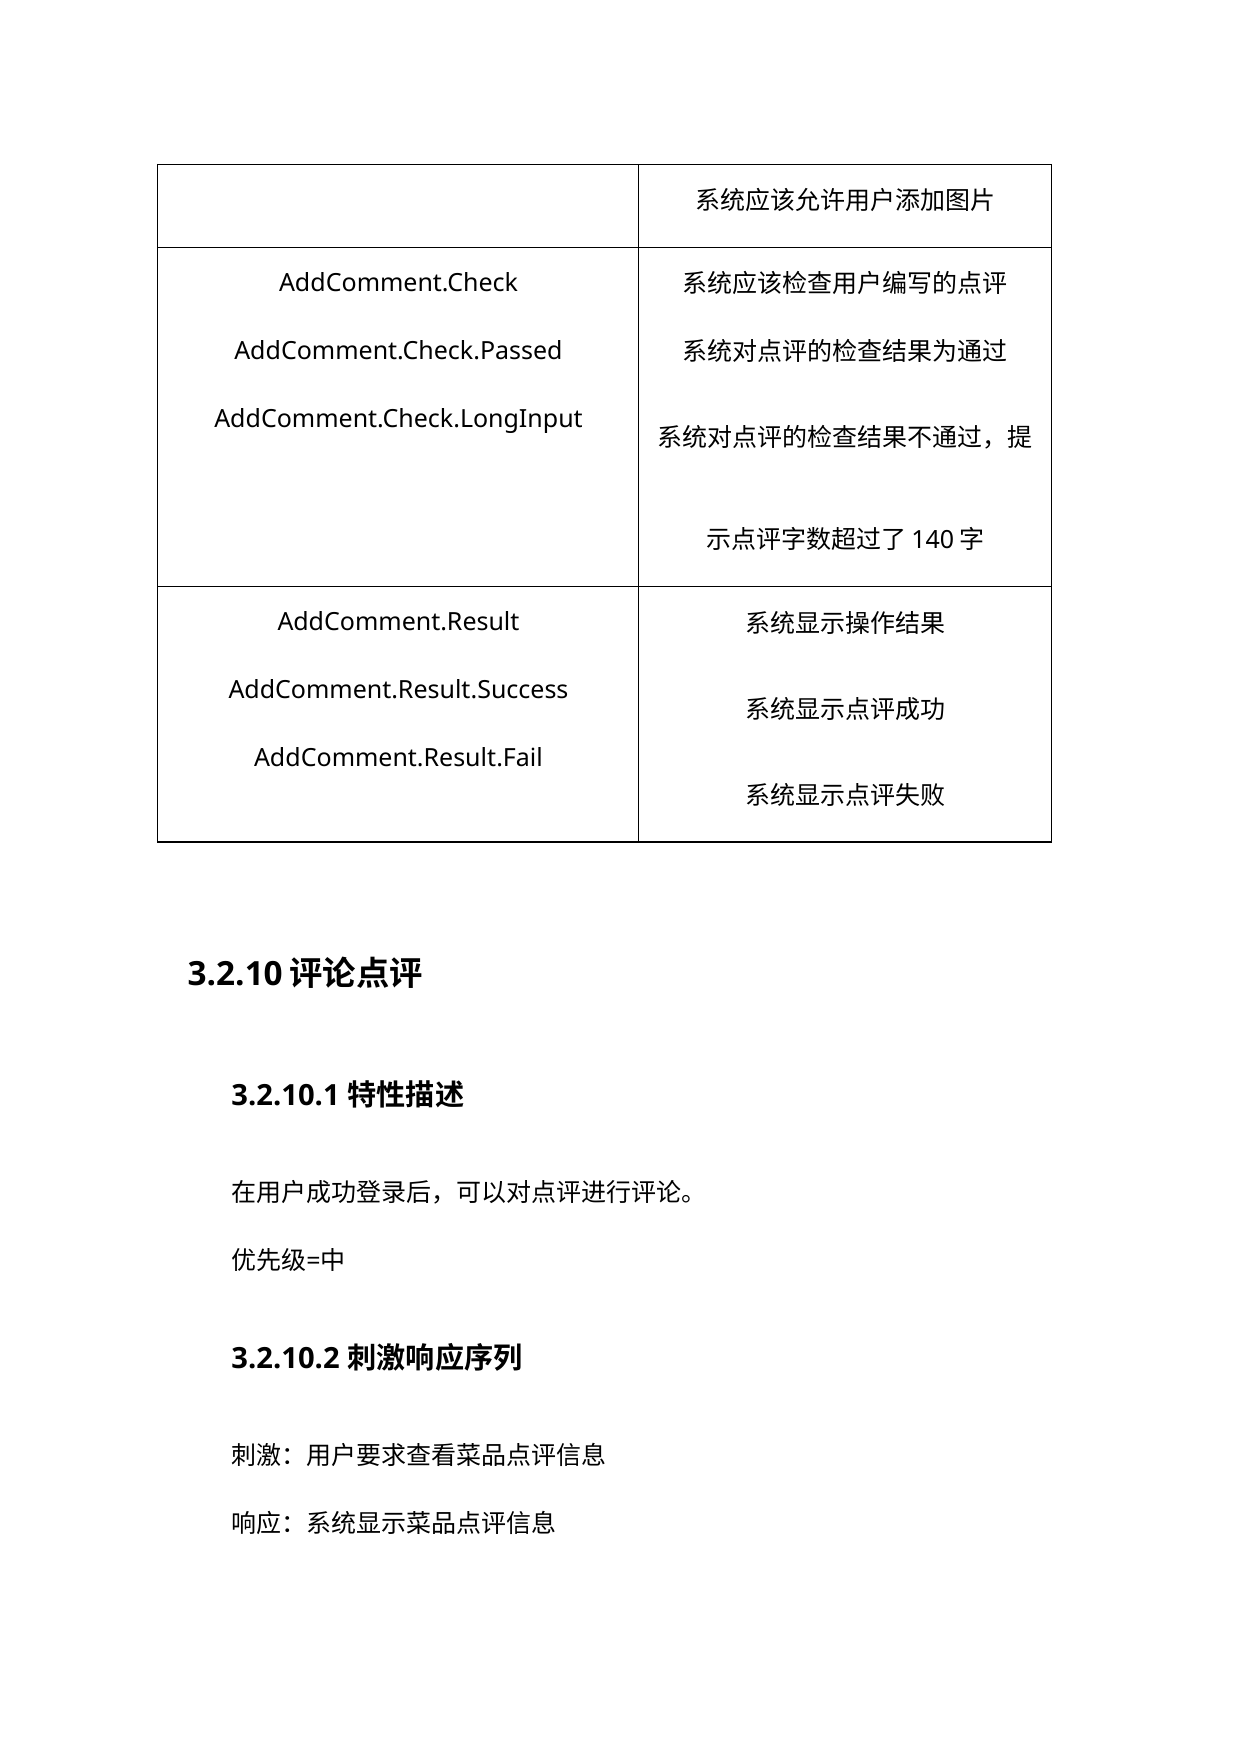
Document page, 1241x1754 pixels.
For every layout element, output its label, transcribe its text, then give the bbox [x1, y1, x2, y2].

table_cell AddComment.Result AddComment.Result.Success AddComment.Result.Fail [158, 587, 638, 841]
text 刺激：用户要求查看菜品点评信息 [187, 1420, 1053, 1488]
table_cell 系统应该检查用户编写的点评 系统对点评的检查结果为通过 系统对点评的检查结果不通过，提示点评字数超过了140字 [639, 248, 1051, 586]
table_cell 系统显示操作结果 系统显示点评成功 系统显示点评失败 [639, 587, 1051, 841]
subtitle 3.2.10评论点评 [187, 937, 1053, 1005]
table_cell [639, 165, 1051, 247]
text 在用户成功登录后，可以对点评进行评论。 [187, 1157, 1053, 1225]
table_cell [158, 165, 638, 247]
table_cell AddComment.Check AddComment.Check.Passed AddComment.Check.LongInput [158, 248, 638, 586]
text 响应：系统显示菜品点评信息 [187, 1488, 1053, 1556]
text 优先级=中 [187, 1225, 1053, 1293]
subtitle 3.2.10.2 刺激响应序列 [187, 1322, 1053, 1390]
subtitle 3.2.10.1 特性描述 [187, 1059, 1053, 1127]
